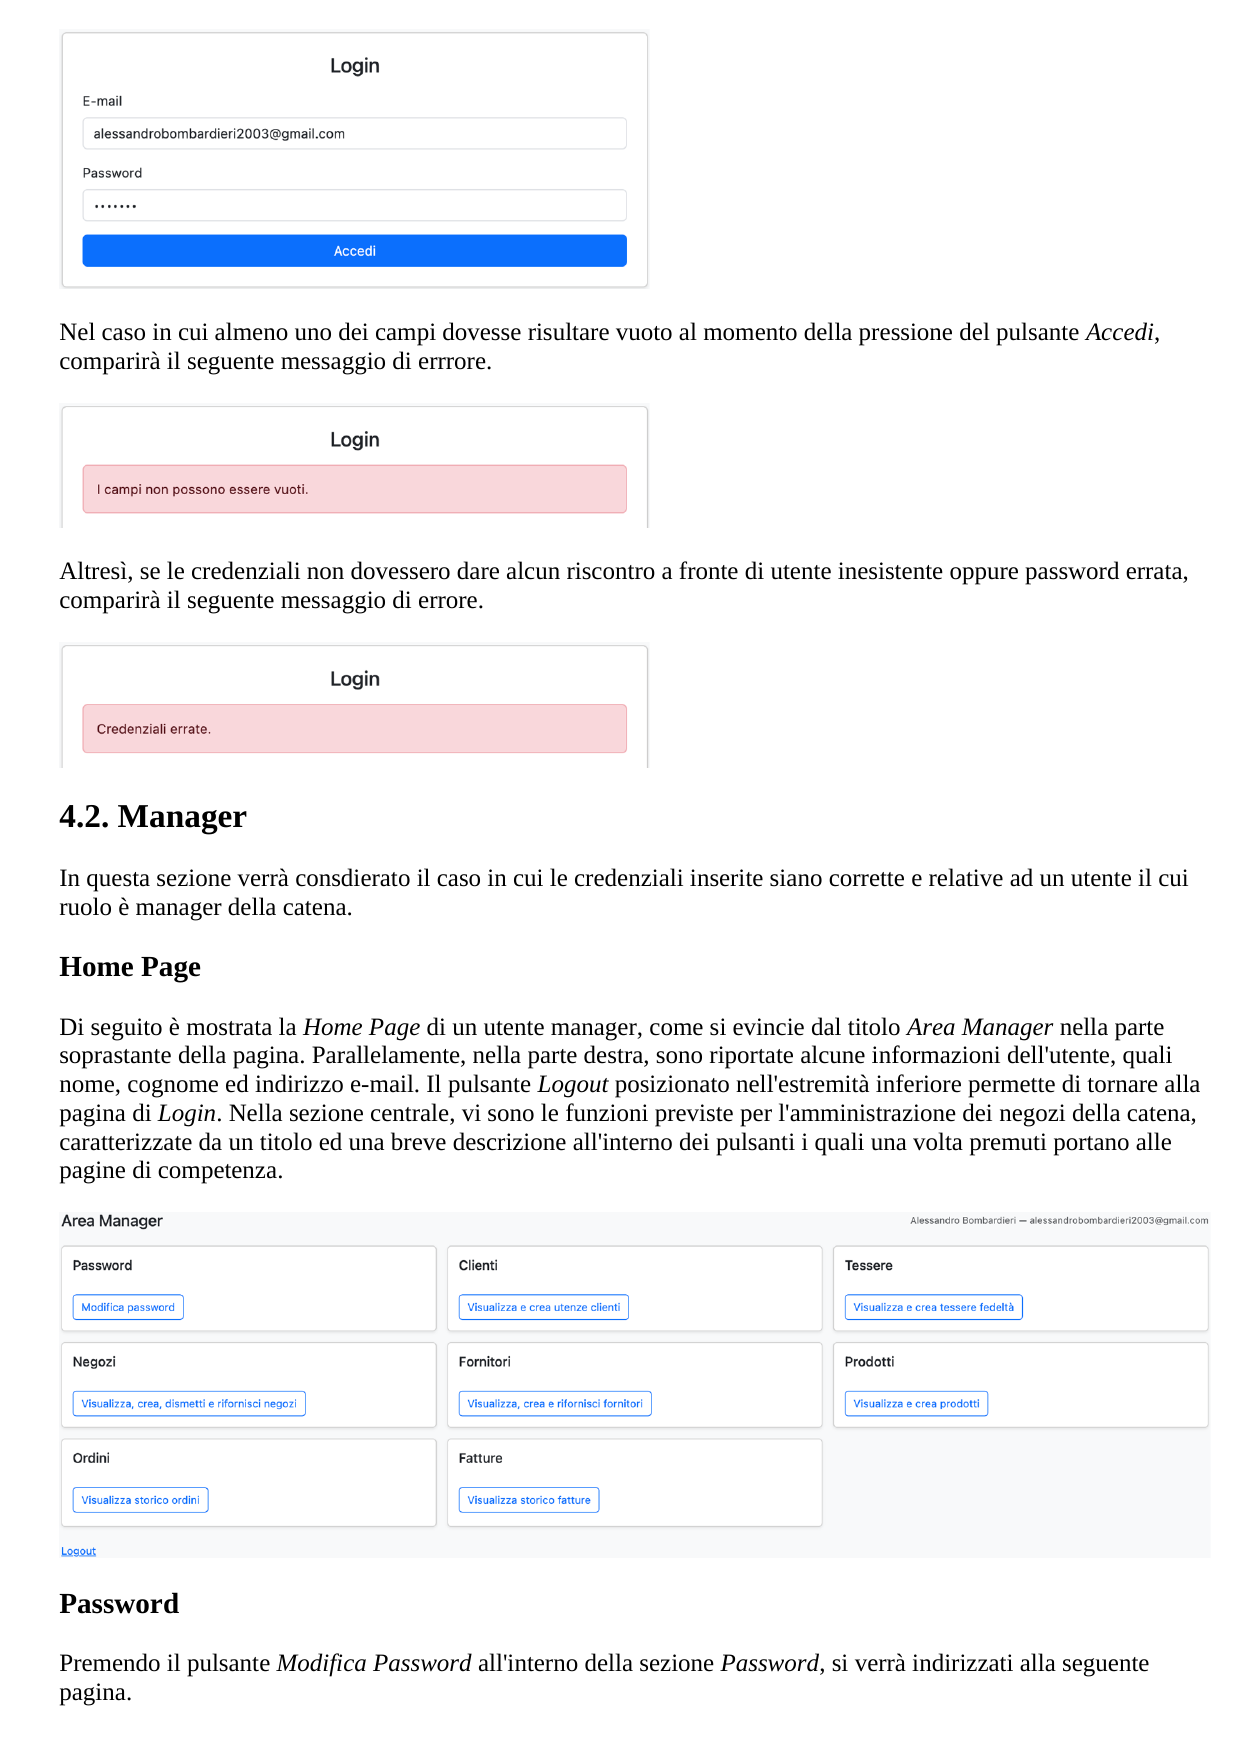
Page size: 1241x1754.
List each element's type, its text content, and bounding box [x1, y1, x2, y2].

text Password [59, 1586, 1211, 1619]
picture [59, 642, 650, 768]
text 4.2. Manager [59, 796, 1211, 834]
text Home Page [59, 949, 1211, 983]
text Altresì, se le credenziali non dovessero dare alcun riscontro a fronte di utente inesistente oppure password errata, comparirà il seguente messaggio di errore. [59, 556, 1211, 614]
text In questa sezione verrà consdierato il caso in cui le credenziali inserite siano corrette e relative ad un utente il cui ruolo è manager della catena. [59, 863, 1211, 921]
text Premendo il pulsante Modifica Password all'interno della sezione Password, si verrà indirizzati alla seguente pagina. [59, 1648, 1211, 1706]
text Nel caso in cui almeno uno dei campi dovesse risultare vuoto al momento della pressione del pulsante Accedi, comparirà il seguente messaggio di errrore. [59, 317, 1211, 374]
picture [59, 29, 650, 289]
picture [59, 403, 650, 528]
text Di seguito è mostrata la Home Page di un utente manager, come si evincie dal titolo Area Manager nella parte soprastante della pagina. Parallelamente, nella parte destra, sono riportate alcune informazioni dell'utente, quali nome, cognome ed indirizzo e-mail. Il pulsante Logout posizionato nell'estremità inferiore permette di tornare alla pagina di Login. Nella sezione centrale, vi sono le funzioni previste per l'amministrazione dei negozi della catena, caratterizzate da un titolo ed una breve descrizione all'interno dei pulsanti i quali una volta premuti portano alle pagine di competenza. [59, 1012, 1211, 1184]
picture [59, 1212, 1211, 1558]
